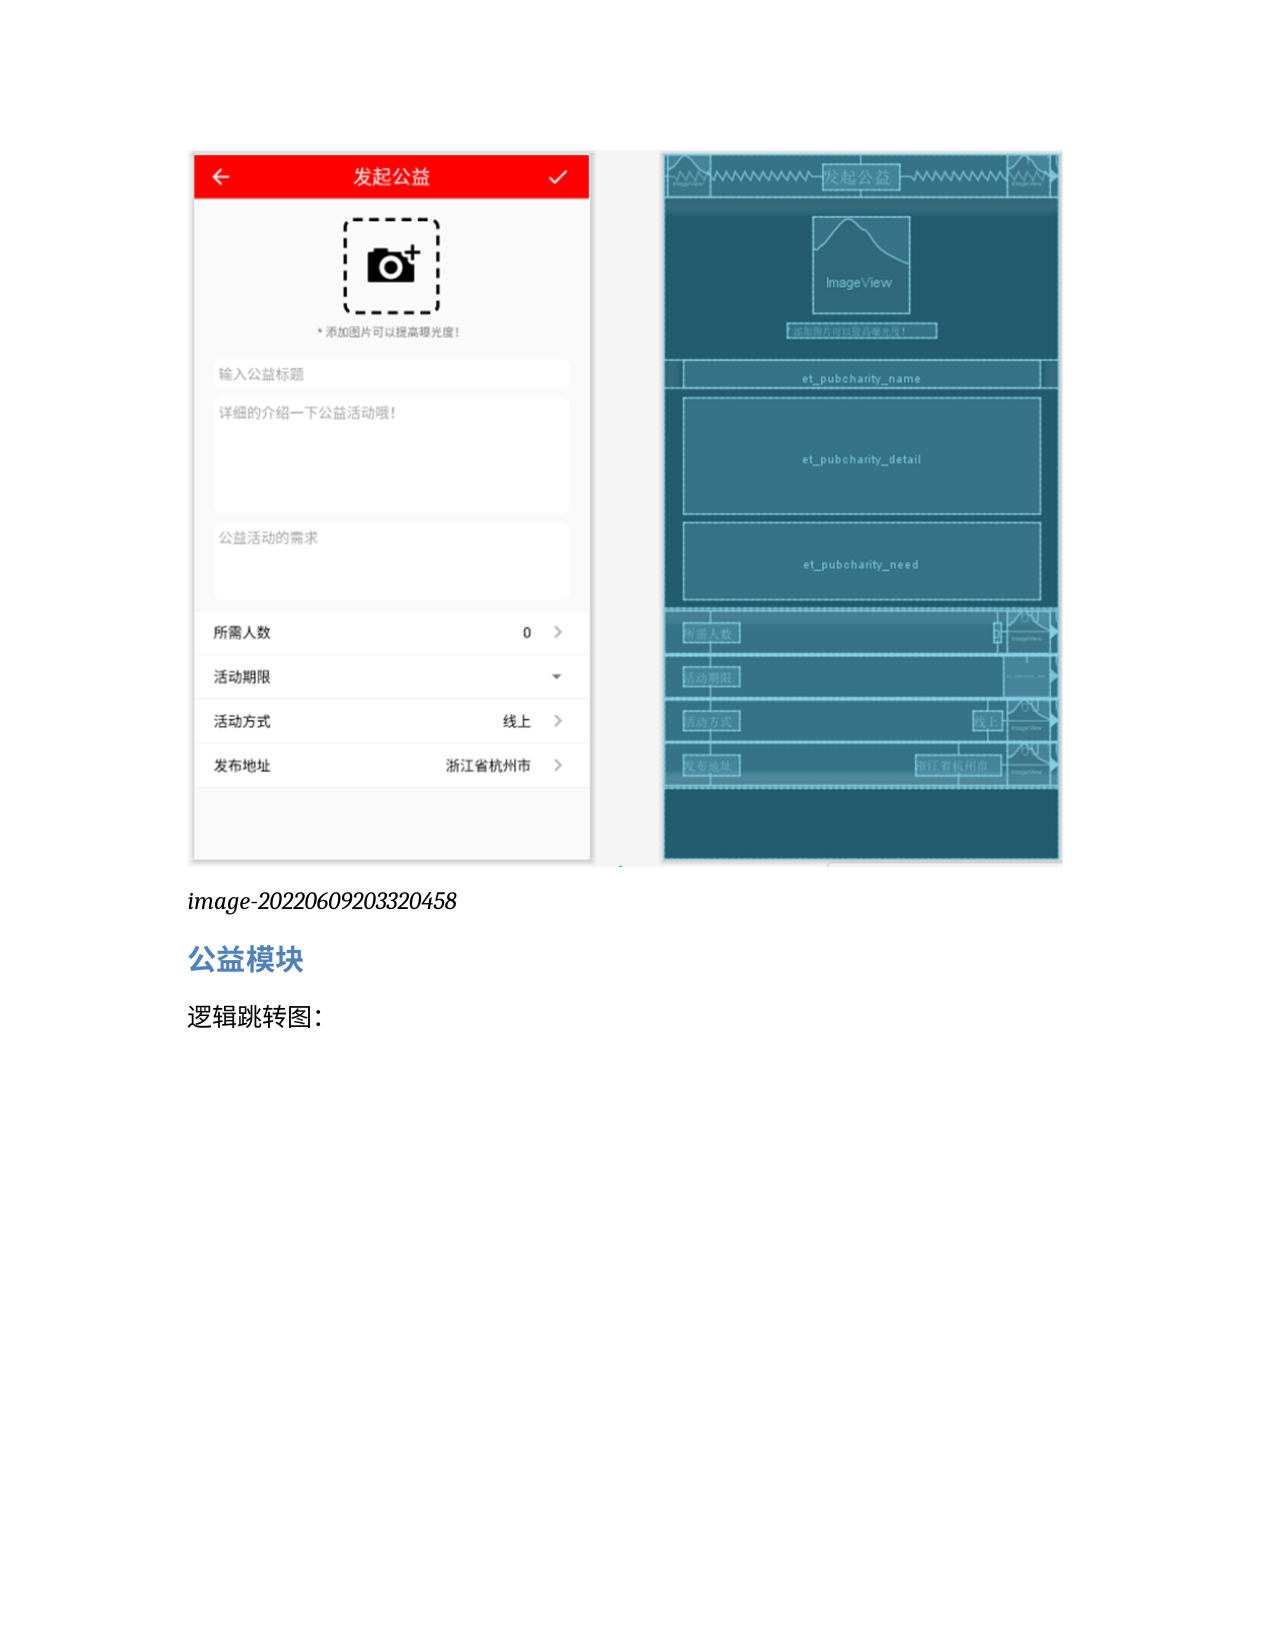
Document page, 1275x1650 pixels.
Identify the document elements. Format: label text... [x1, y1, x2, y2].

text 逻辑跳转图： [187, 998, 1087, 1034]
picture [187, 150, 1063, 867]
text image-20220609203320458 [187, 887, 1087, 916]
subtitle 公益模块 [187, 937, 1087, 979]
